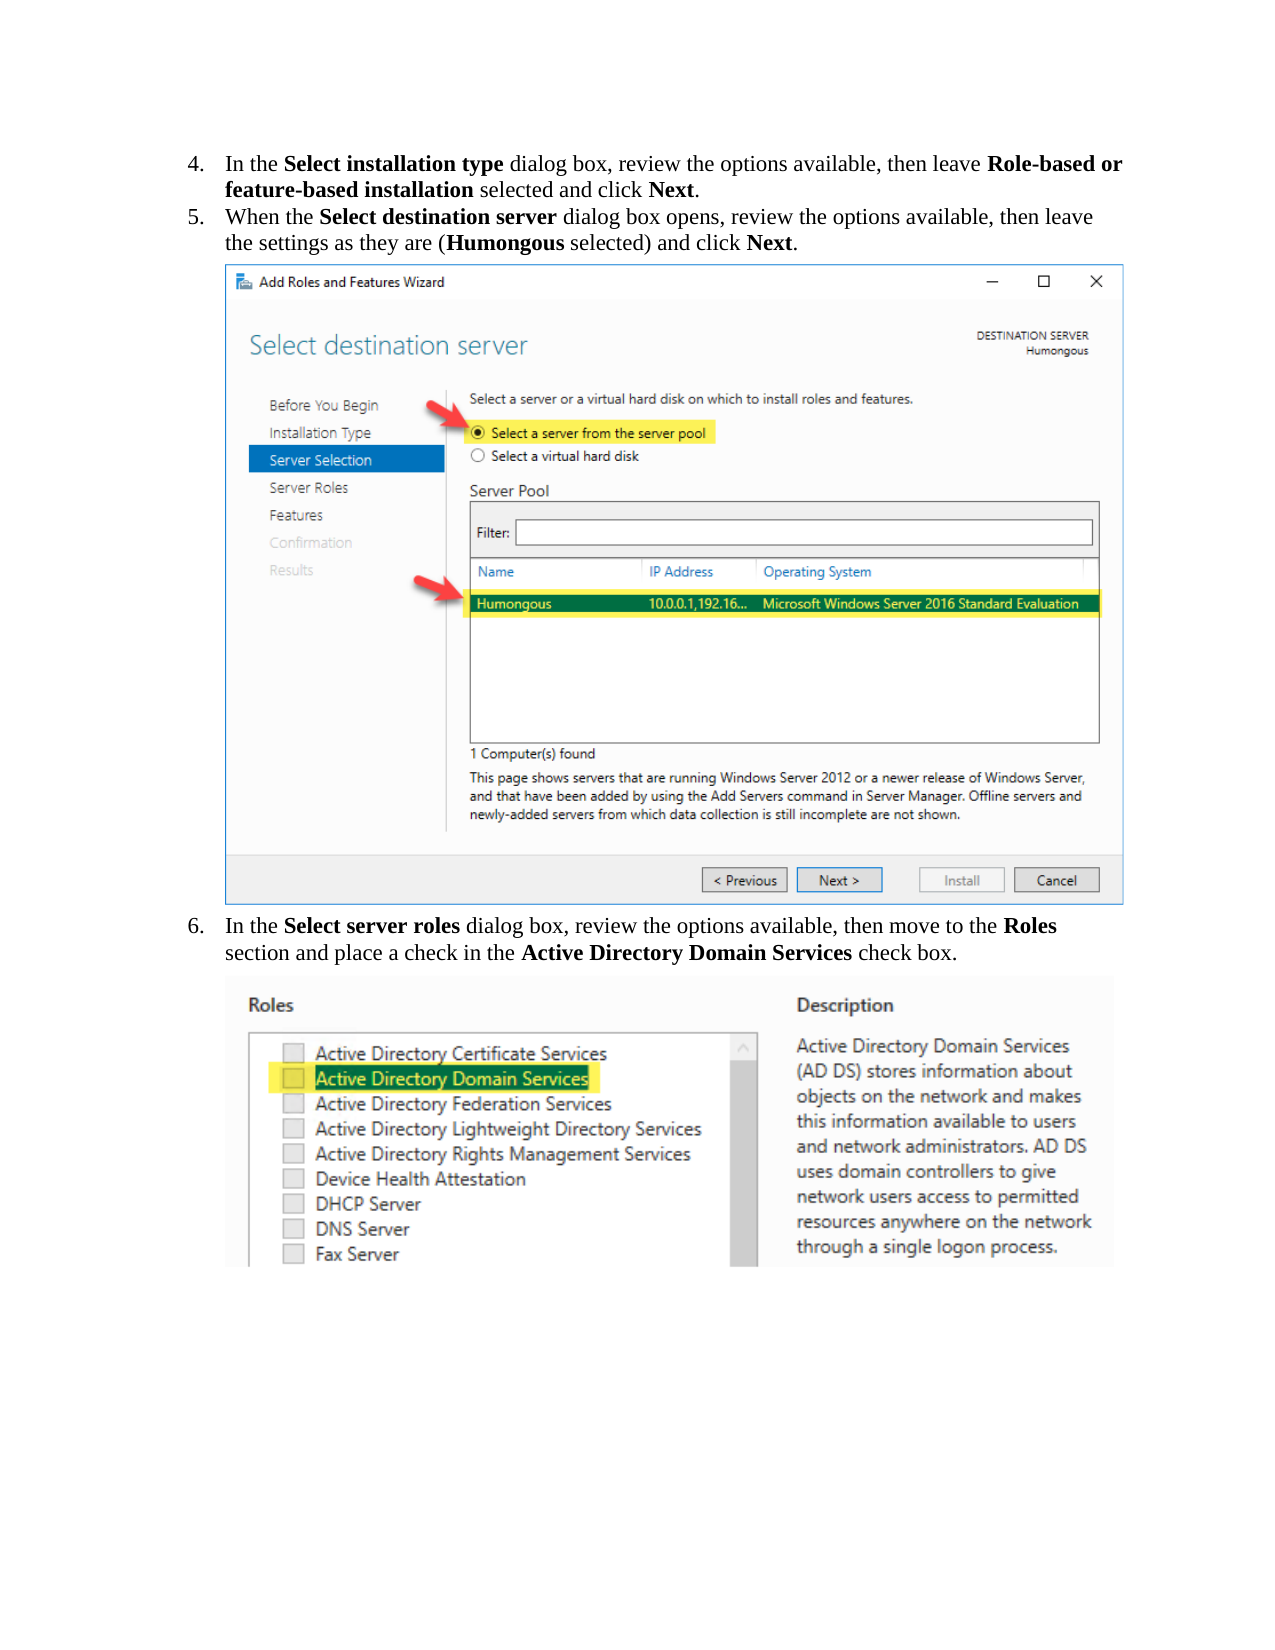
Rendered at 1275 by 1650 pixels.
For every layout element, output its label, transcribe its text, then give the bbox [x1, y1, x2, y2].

list In the Select installation type dialog box, review the options available, then leave Role-based or feature-based installation selected and click Next. [187, 150, 1125, 203]
picture [225, 965, 1114, 1283]
list When the Select destination server dialog box opens, review the options available, then leave the settings as they are (Humongous selected) and click Next. [187, 203, 1125, 255]
list In the Select server roles dialog box, review the options available, then move to the Roles section and place a check in the Active Directory Domain Services check box. [187, 913, 1125, 965]
picture [225, 255, 1124, 913]
